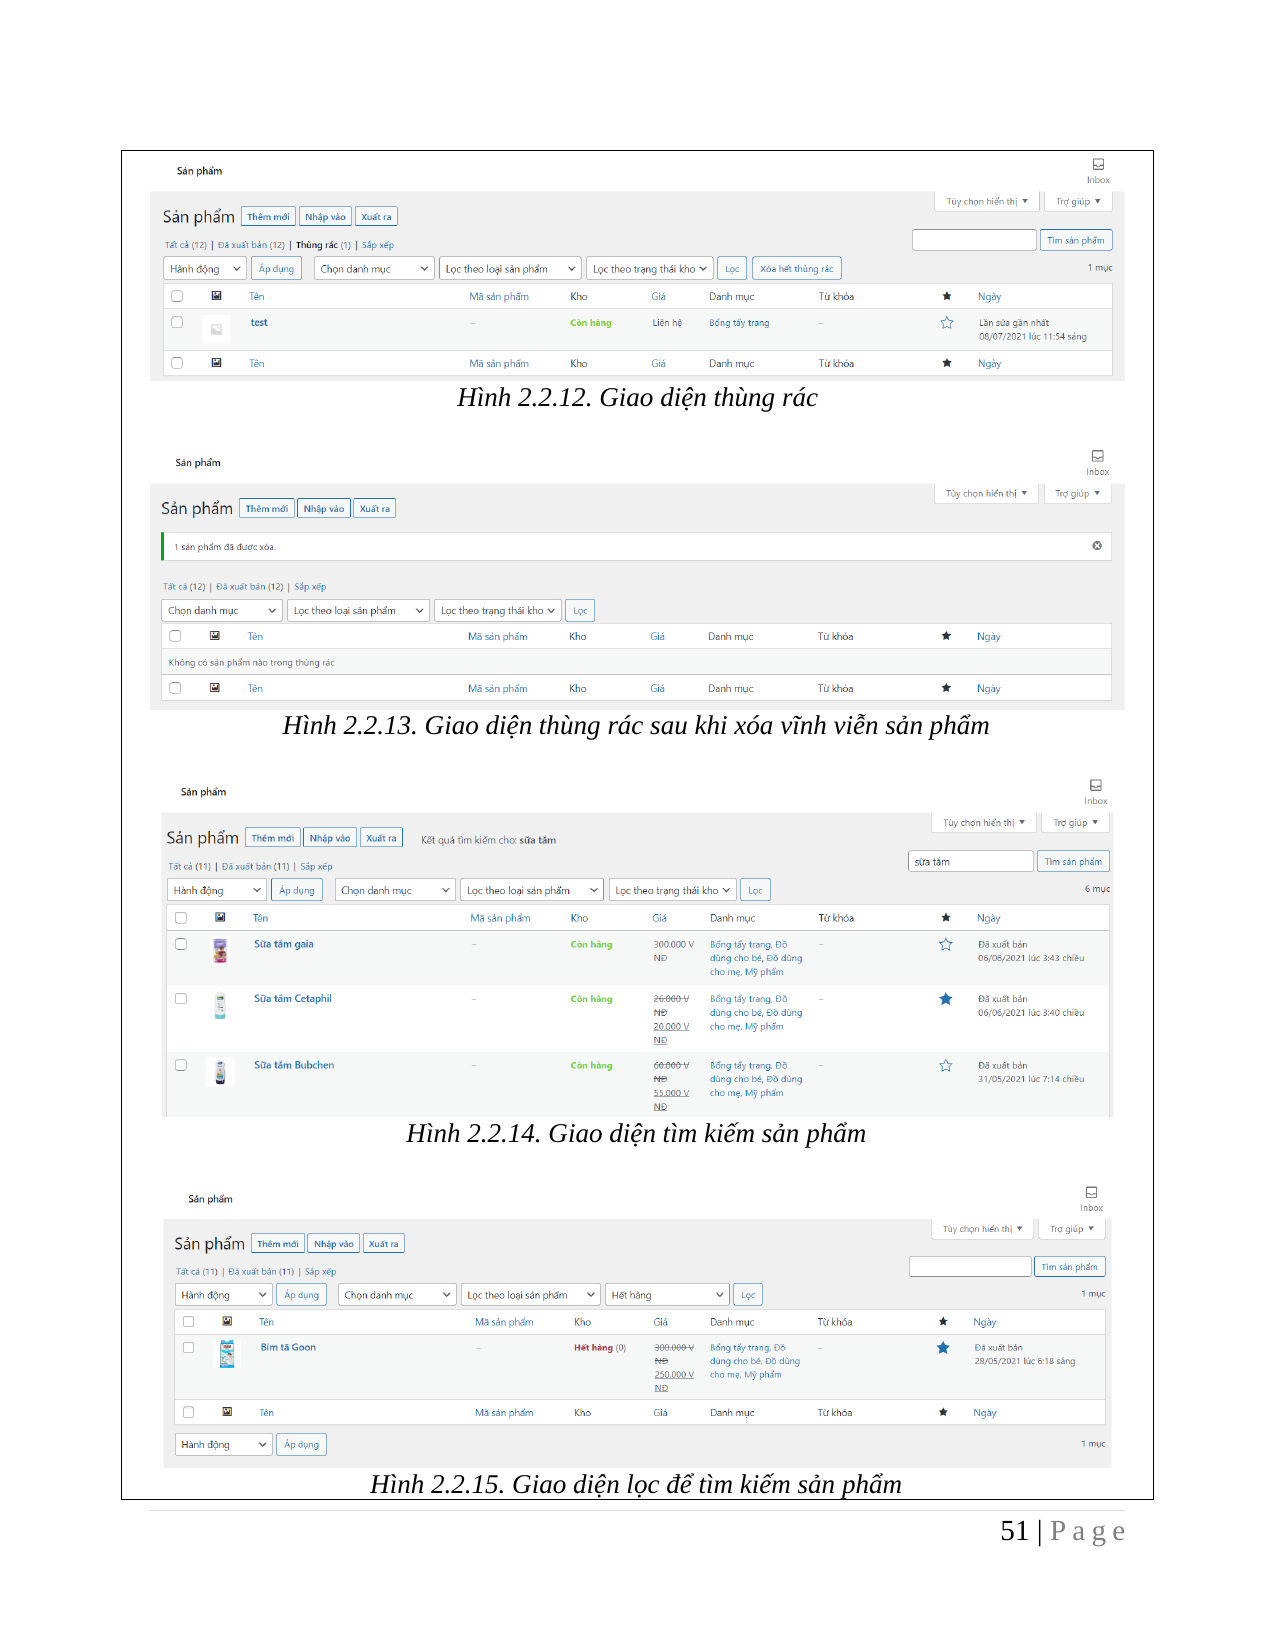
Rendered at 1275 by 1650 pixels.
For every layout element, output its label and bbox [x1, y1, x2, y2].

picture [163, 1179, 1112, 1468]
picture [150, 151, 1125, 381]
picture [150, 442, 1125, 710]
picture [161, 771, 1114, 1117]
table_cell [122, 151, 1153, 1499]
